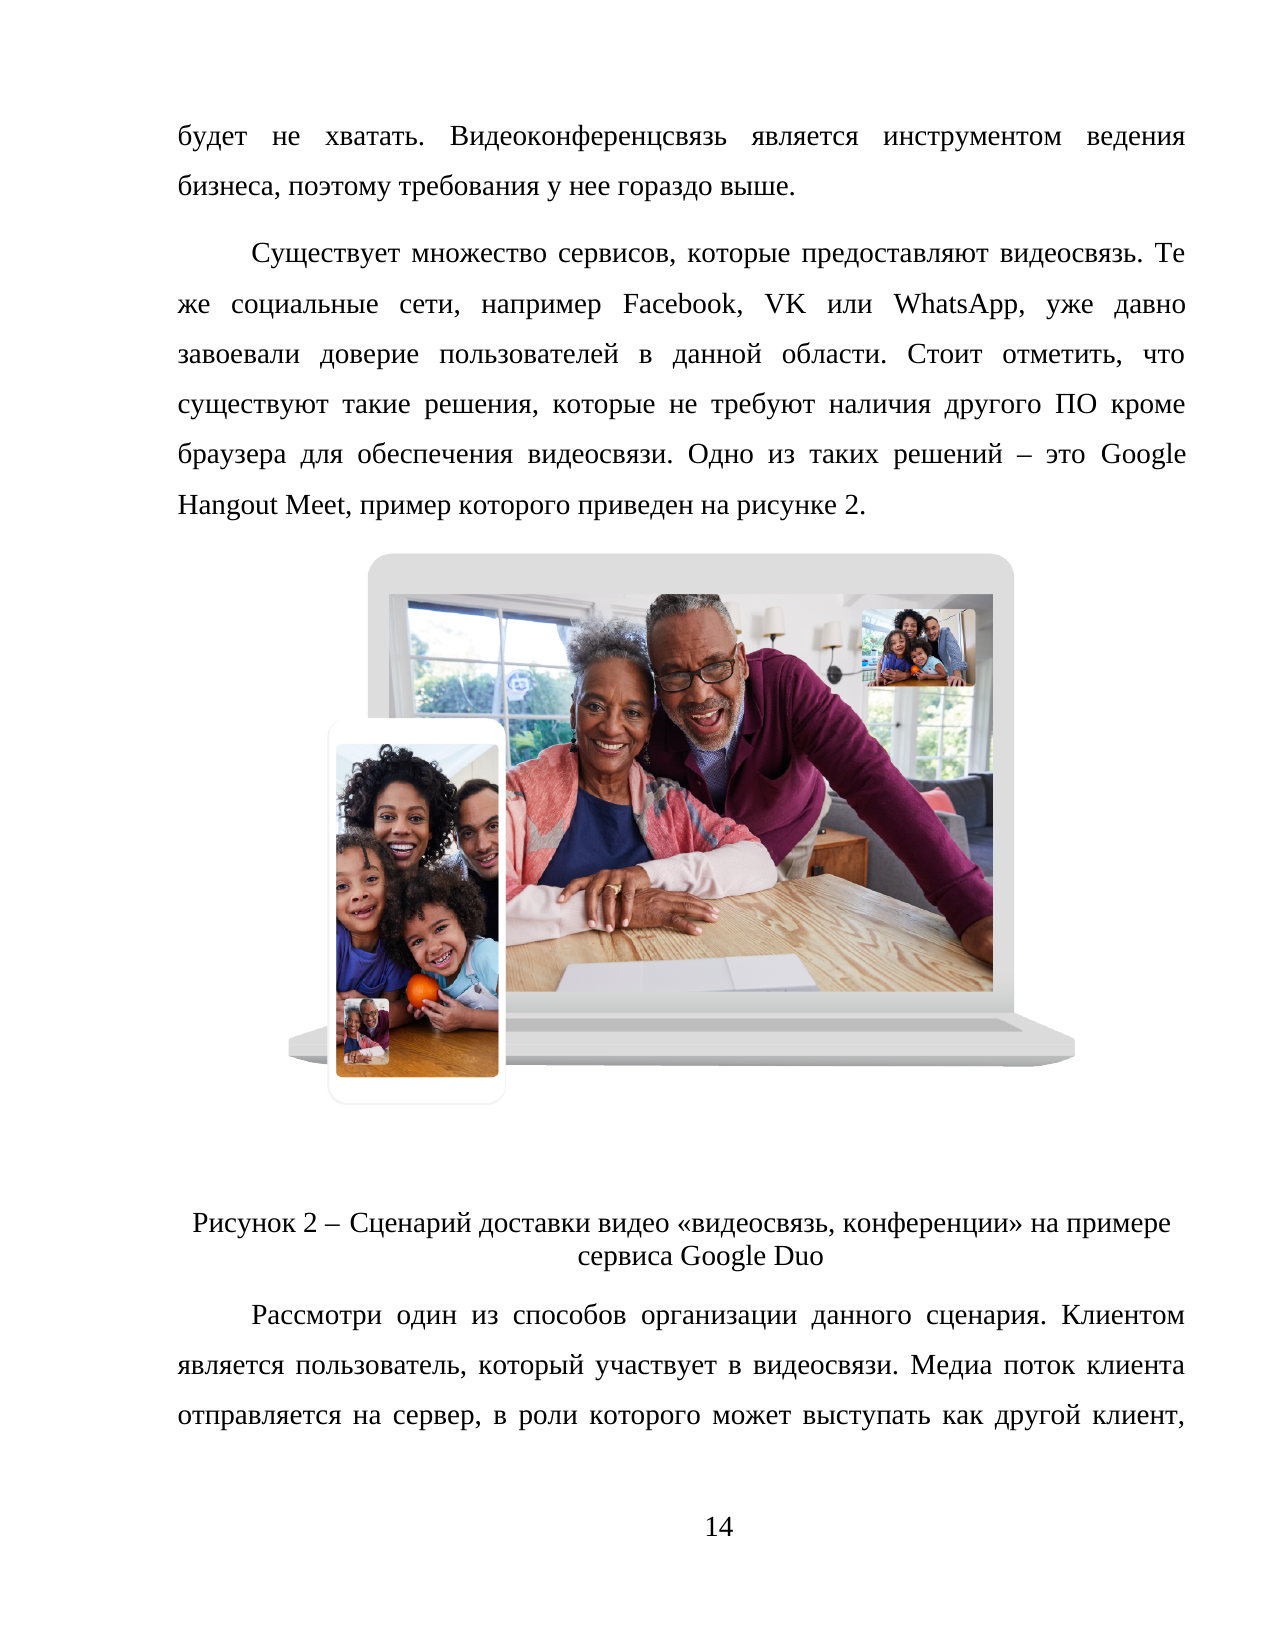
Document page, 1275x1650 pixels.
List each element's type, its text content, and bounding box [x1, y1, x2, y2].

text Сценарий доставки видео «видеосвязь, конференции» на примере сервиса Google Duo [177, 1205, 1186, 1272]
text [177, 118, 1186, 202]
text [177, 1297, 1186, 1431]
text Существует множество сервисов, которые предоставляют видеосвязь. Те же социальные сети, например Facebook, VK или WhatsApp, уже давно завоевали доверие пользователей в данной области. Стоит отметить, что существуют такие решения, которые не требуют наличия другого ПО кроме браузера для обеспечения видеосвязи. Одно из таких решений – это Google Hangout Meet, пример которого приведен на рисунке 2. [177, 235, 1186, 521]
picture [288, 553, 1075, 1105]
